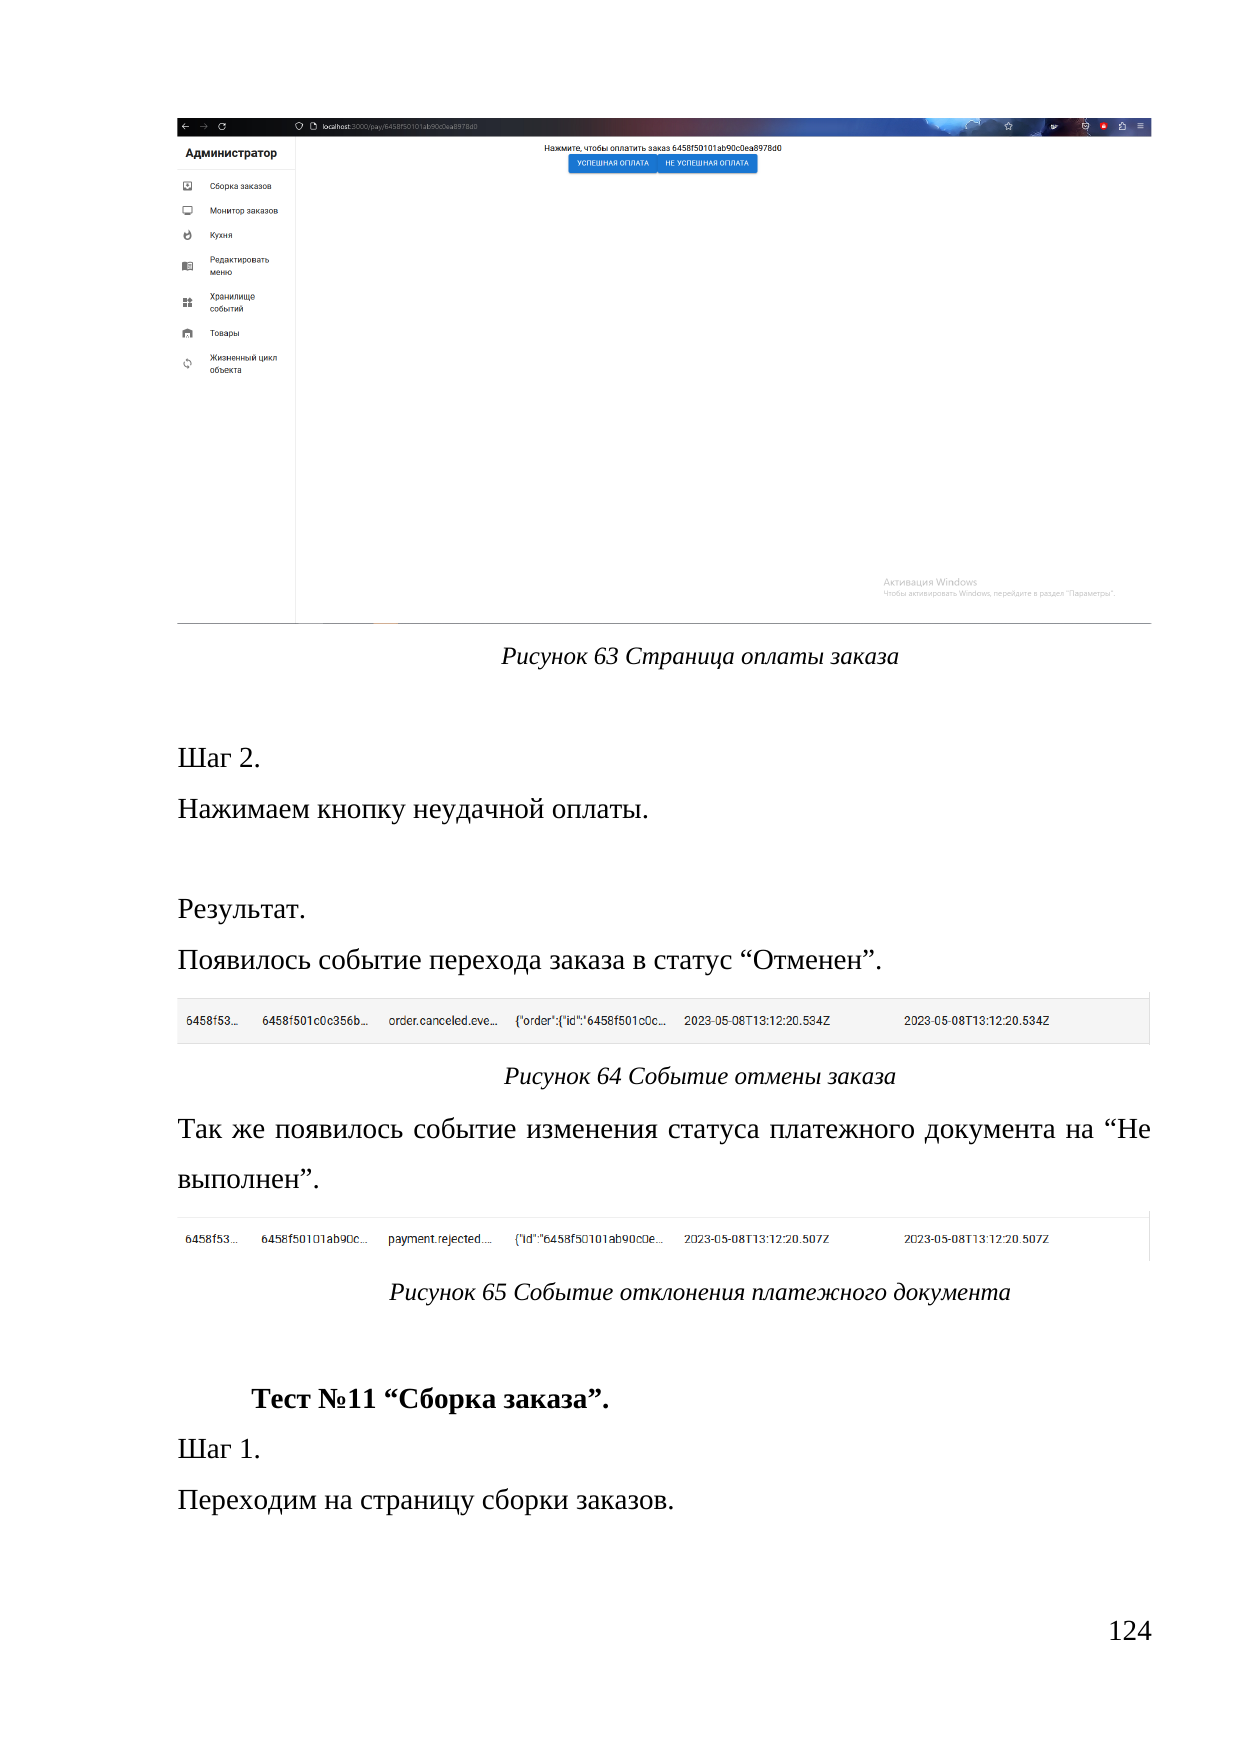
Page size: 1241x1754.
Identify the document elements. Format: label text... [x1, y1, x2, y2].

text Нажимаем кнопку неудачной оплаты. [177, 791, 1152, 824]
text Переходим на страницу сборки заказов. [177, 1482, 1152, 1515]
text Рисунок 64 Событие отмены заказа [177, 1061, 1152, 1090]
picture [177, 118, 1152, 624]
text Так же появилось событие изменения статуса платежного документа на “Не выполнен”. [177, 1111, 1152, 1195]
picture [177, 1211, 1152, 1261]
picture [177, 992, 1152, 1045]
text Появилось событие перехода заказа в статус “Отменен”. [177, 942, 1152, 975]
text Результат. [177, 892, 1152, 925]
text Шаг 1. [177, 1432, 1152, 1465]
subtitle Тест №11 “Сборка заказа”. [177, 1381, 1152, 1415]
text Шаг 2. [177, 741, 1152, 774]
text Рисунок 65 Событие отклонения платежного документа [177, 1277, 1152, 1306]
text Рисунок 63 Страница оплаты заказа [177, 641, 1152, 669]
